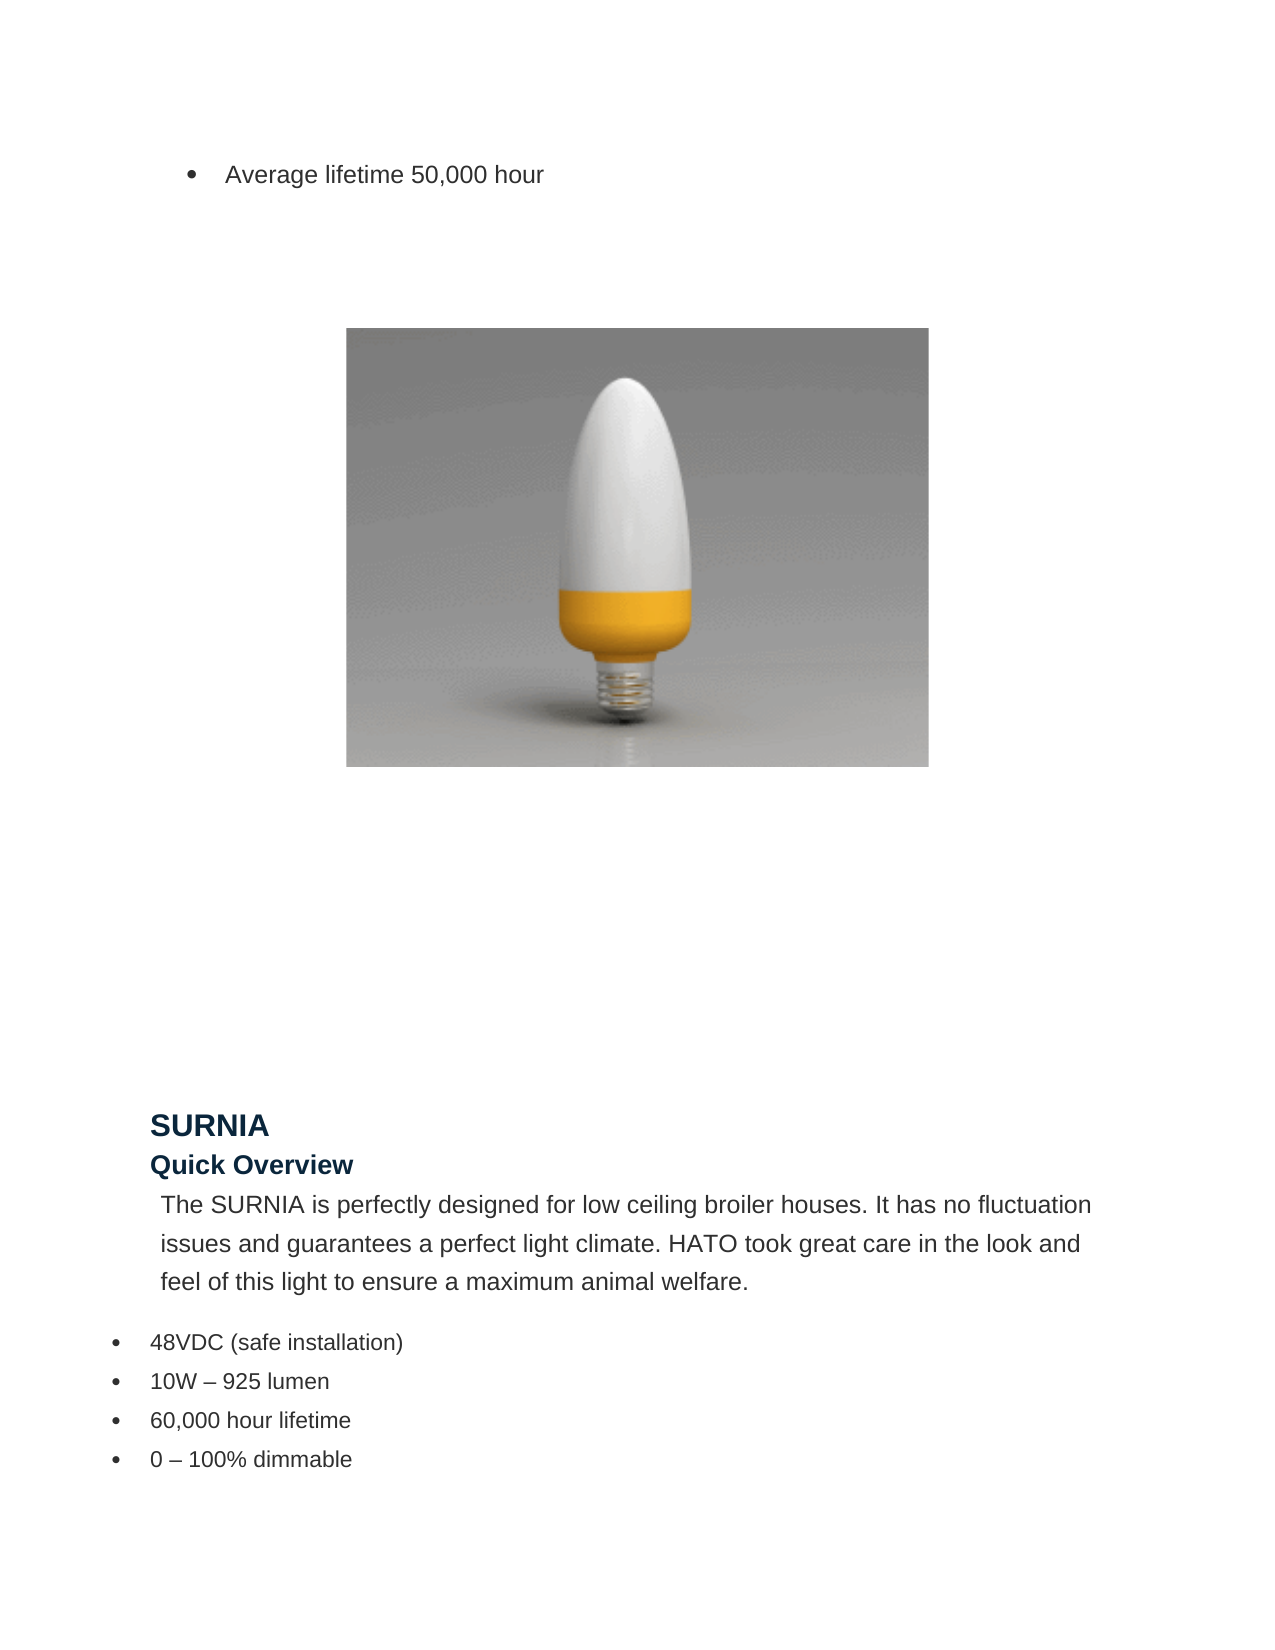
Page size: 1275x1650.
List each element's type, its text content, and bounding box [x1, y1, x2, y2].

list Average lifetime 50,000 hour [187, 150, 1125, 189]
list 10W – 925 lumen [112, 1356, 1125, 1394]
subtitle SURNIA [150, 1107, 1125, 1143]
list 48VDC (safe installation) [112, 1317, 1125, 1356]
list 60,000 hour lifetime [112, 1394, 1125, 1433]
text The SURNIA is perfectly designed for low ceiling broiler houses. It has no fluctuation issues and guarantees a perfect light climate. HATO took great care in the look and feel of this light to ensure a maximum animal welfare. [160, 1180, 1114, 1296]
picture [346, 328, 929, 767]
list 0 – 100% dimmable [112, 1433, 1125, 1472]
subtitle Quick Overview [150, 1149, 1125, 1180]
